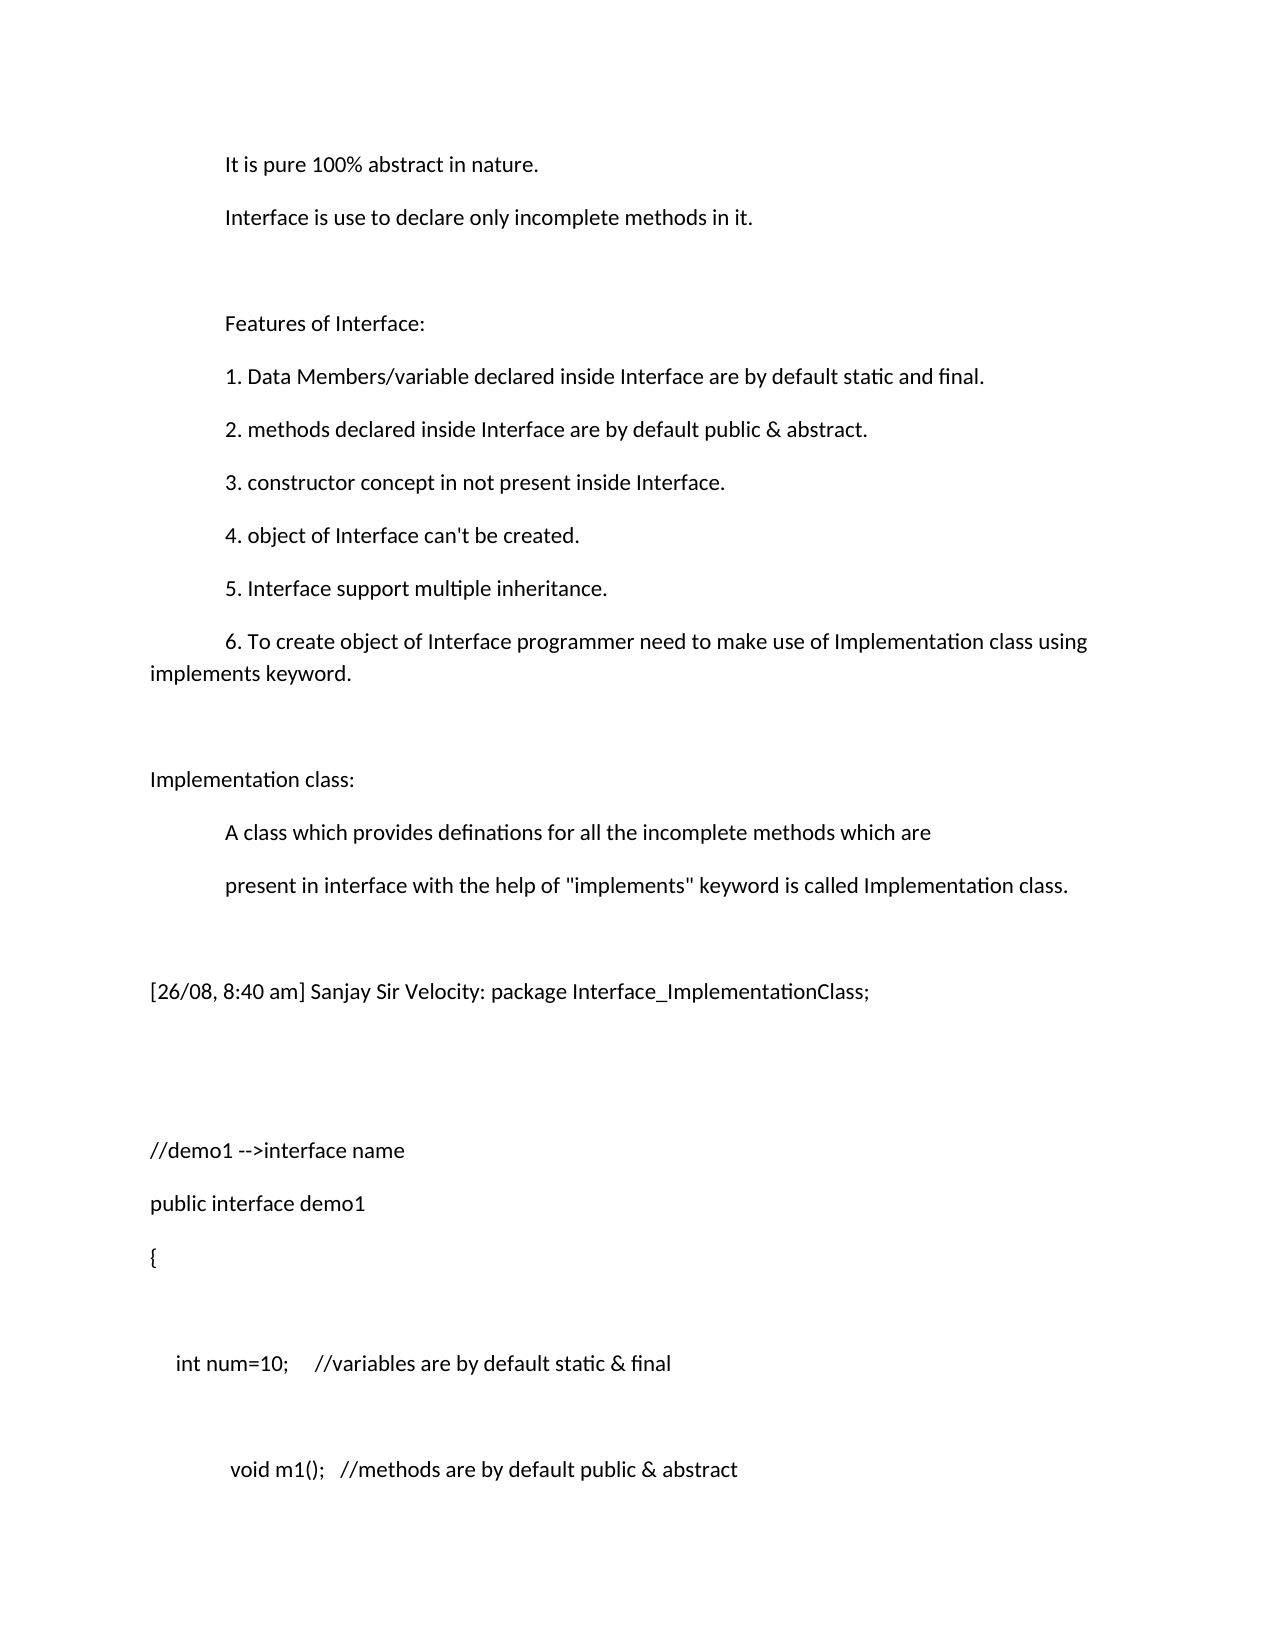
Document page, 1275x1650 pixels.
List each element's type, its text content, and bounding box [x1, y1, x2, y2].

text public interface demo1 [150, 1189, 1125, 1218]
text 3. constructor concept in not present inside Interface. [150, 468, 1125, 496]
text Interface is use to declare only incomplete methods in it. [150, 203, 1125, 231]
text 1. Data Members/variable declared inside Interface are by default static and final. [150, 362, 1125, 390]
text int num=10; //variables are by default static & final [150, 1349, 1125, 1377]
text 2. methods declared inside Interface are by default public & abstract. [150, 415, 1125, 443]
text present in interface with the help of "implements" keyword is called Implementation class. [150, 871, 1125, 899]
text //demo1 -->interface name [150, 1137, 1125, 1164]
text 6. To create object of Interface programmer need to make use of Implementation class using implements keyword. [150, 627, 1125, 687]
text It is pure 100% abstract in nature. [150, 150, 1125, 178]
text Implementation class: [150, 765, 1125, 793]
text [26/08, 8:40 am] Sanjay Sir Velocity: package Interface_ImplementationClass; [150, 977, 1125, 1006]
text { [150, 1243, 1125, 1271]
text A class which provides definations for all the incomplete methods which are [150, 818, 1125, 846]
text 4. object of Interface can't be created. [150, 521, 1125, 549]
text 5. Interface support multiple inheritance. [150, 574, 1125, 602]
text void m1(); //methods are by default public & abstract [150, 1455, 1125, 1483]
text Features of Interface: [150, 309, 1125, 337]
